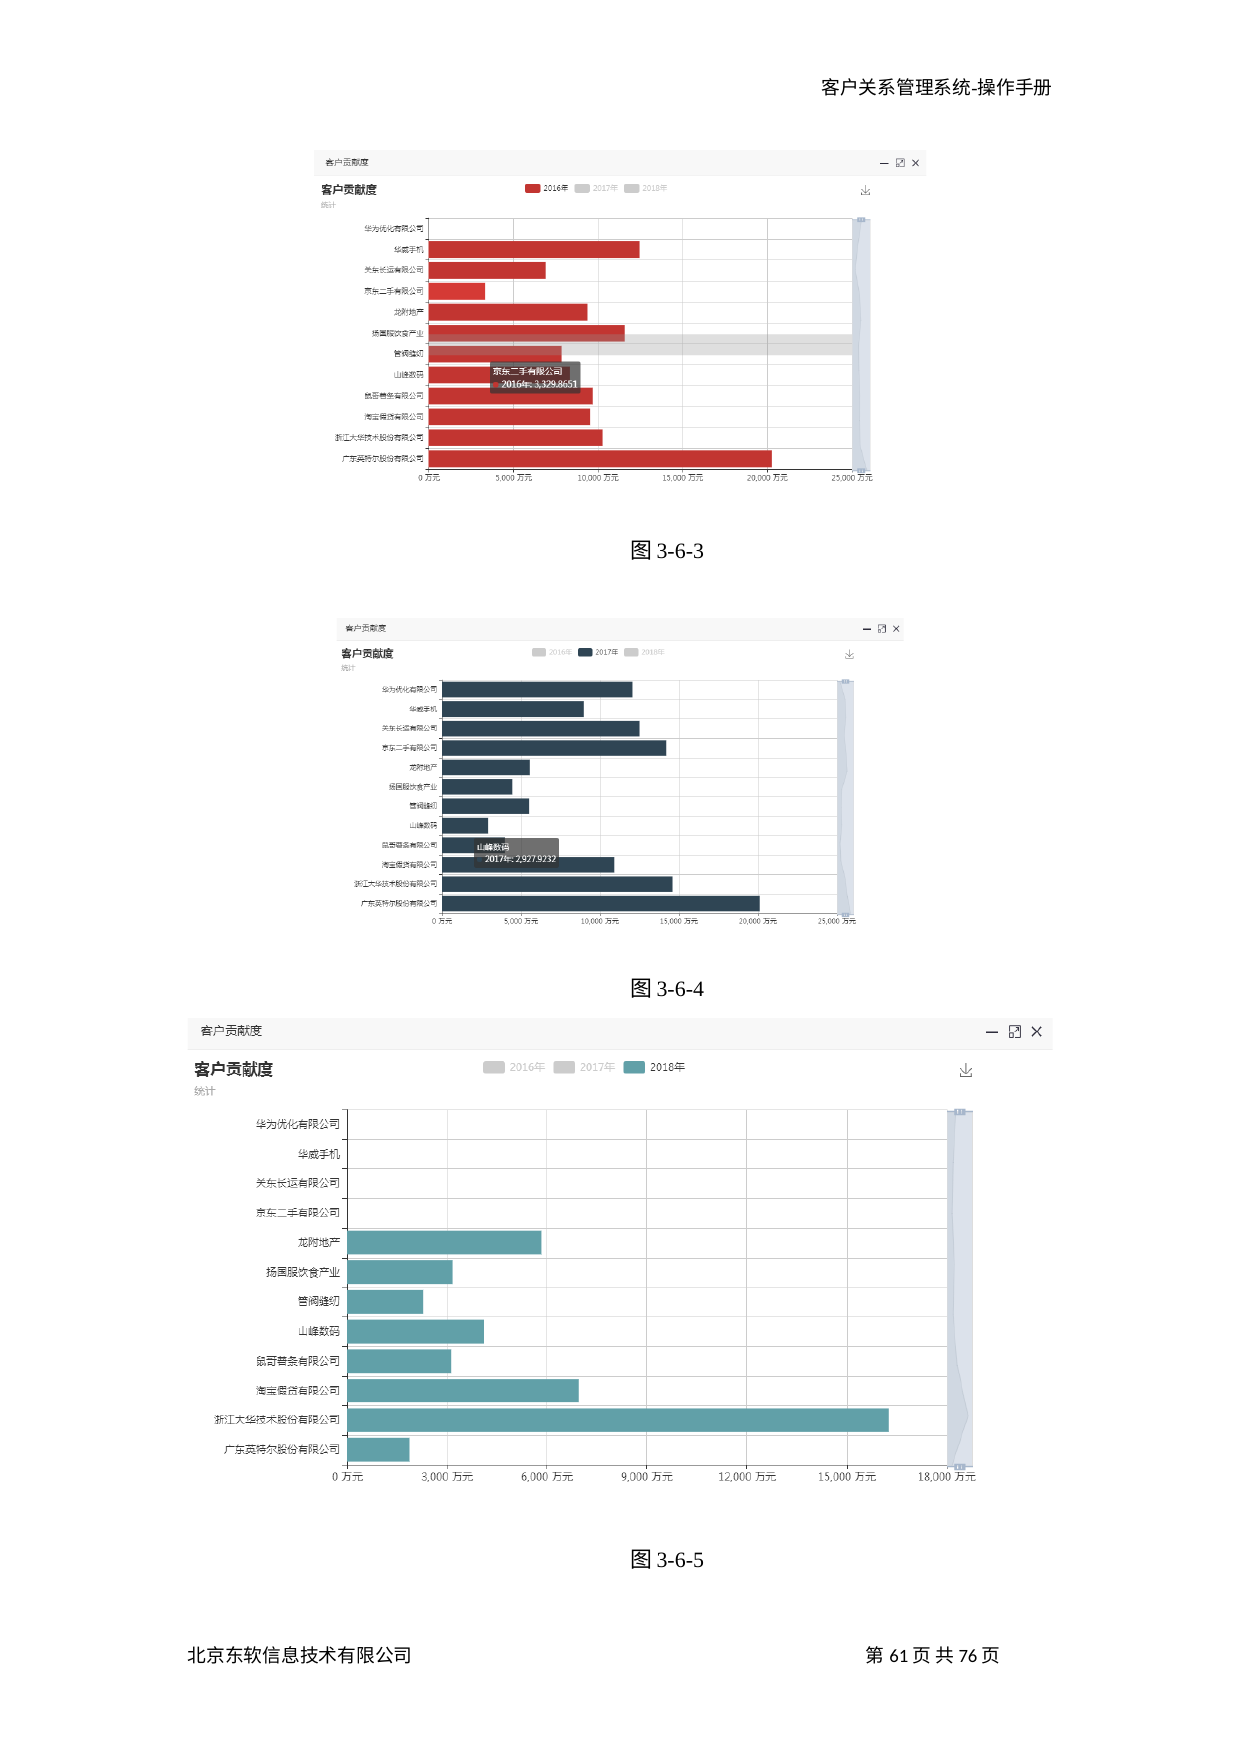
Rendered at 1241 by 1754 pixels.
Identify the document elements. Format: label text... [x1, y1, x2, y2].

picture [336, 618, 904, 958]
text 图3-6-3 [231, 533, 1053, 564]
text 图3-6-5 [231, 1542, 1053, 1574]
text 图3-6-4 [231, 971, 1053, 1002]
picture [314, 150, 927, 521]
picture [187, 1018, 1053, 1530]
